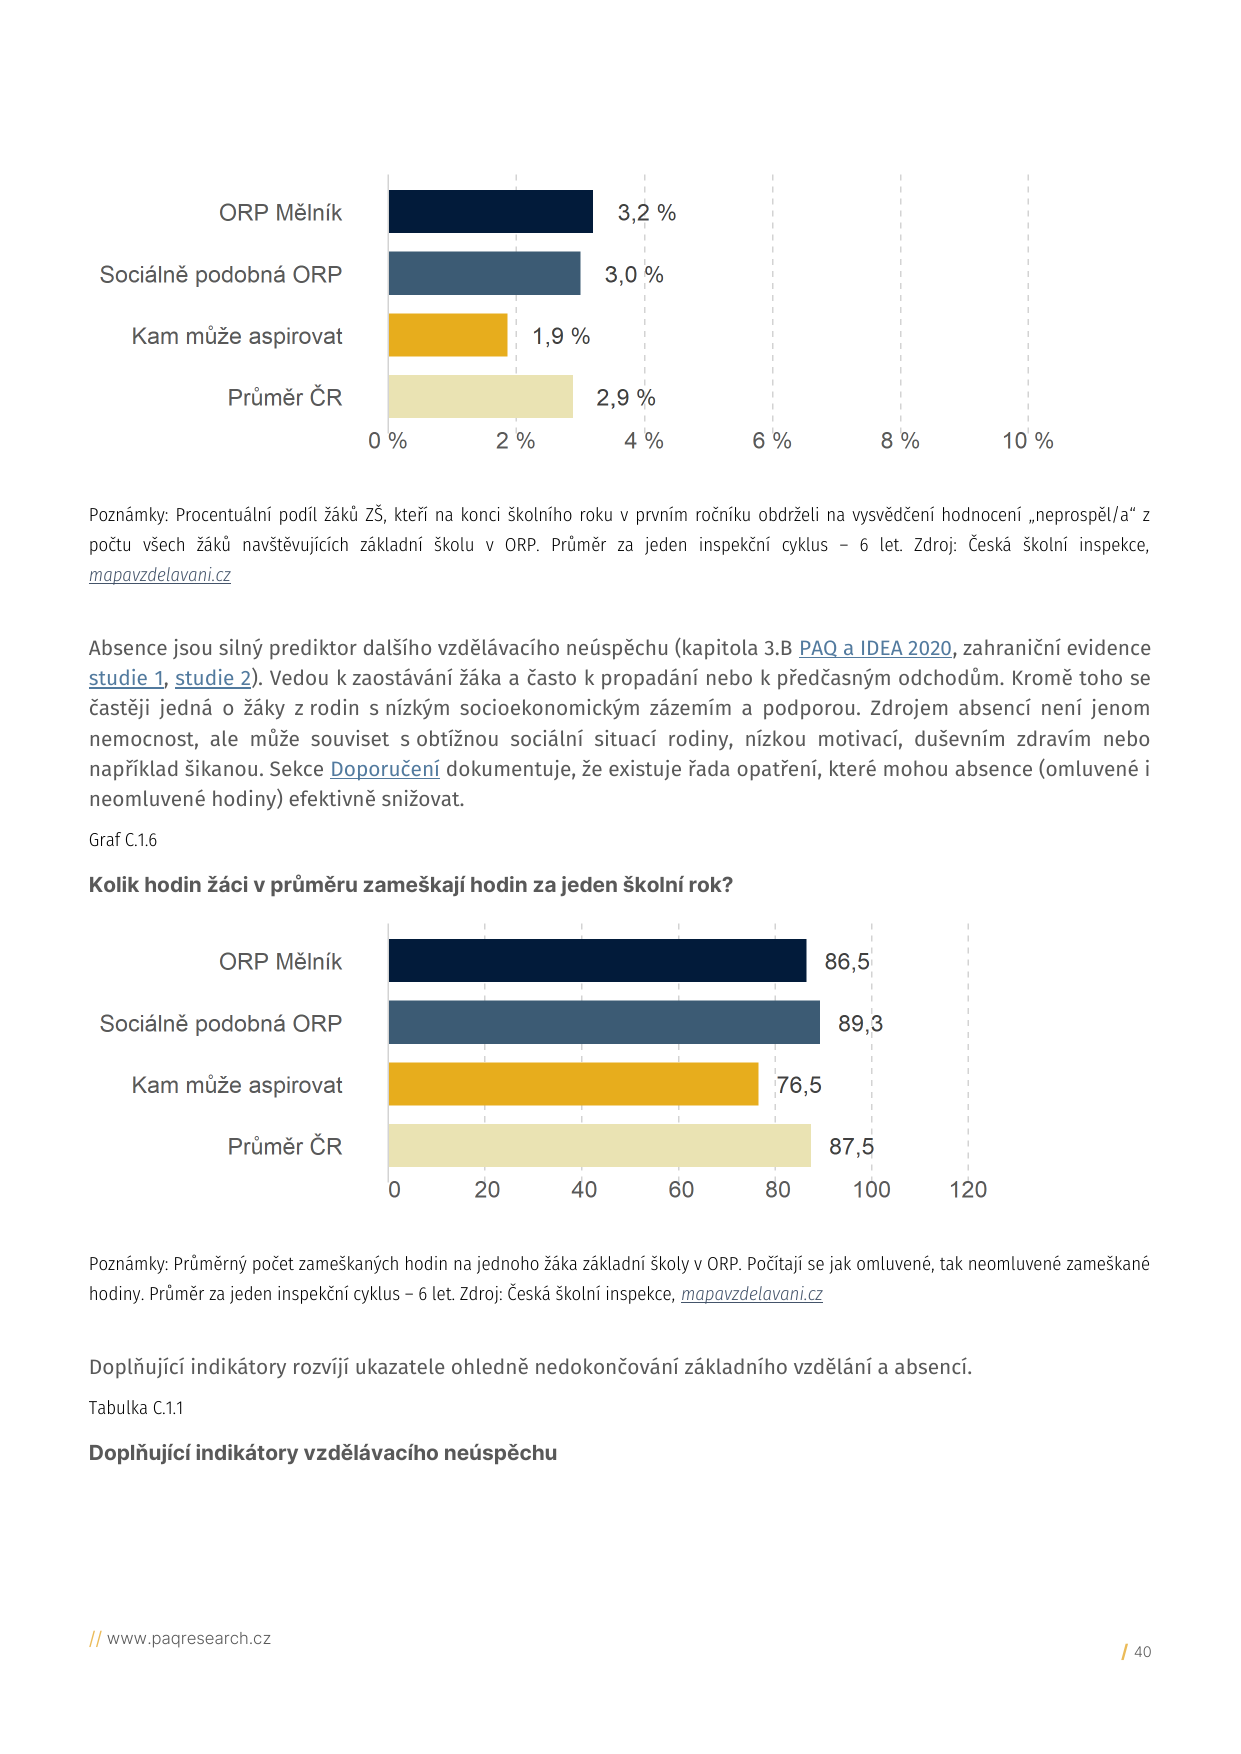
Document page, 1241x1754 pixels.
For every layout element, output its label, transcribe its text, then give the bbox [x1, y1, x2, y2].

picture [88, 897, 1139, 1229]
picture [88, 147, 1139, 480]
text Poznámky: Procentuální podíl žáků ZŠ, kteří na konci školního roku v prvním ročníku obdrželi na vysvědčení hodnocení „neprospěl/a“ z počtu všech žáků navštěvujících základní školu v ORP. Průměr za jeden inspekční cyklus – 6 let. Zdroj: Česká školní inspekce, mapavzdelavani.cz [89, 496, 1152, 586]
text Tabulka C.1.1 [89, 1397, 1152, 1419]
text Absence jsou silný prediktor dalšího vzdělávacího neúspěchu (kapitola 3.B PAQ a IDEA 2020, zahraniční evidence studie 1, studie 2). Vedou k zaostávání žáka a často k propadání nebo k předčasným odchodům. Kromě toho se častěji jedná o žáky z rodin s nízkým socioekonomickým zázemím a podporou. Zdrojem absencí není jenom nemocnost, ale může souviset s obtížnou sociální situací rodiny, nízkou motivací, duševním zdravím nebo například šikanou. Sekce Doporučení dokumentuje, že existuje řada opatření, které mohou absence (omluvené i neomluvené hodiny) efektivně snižovat. [89, 631, 1152, 812]
text Graf C.1.6 [89, 828, 1152, 851]
text Doplňující indikátory vzdělávacího neúspěchu [89, 1435, 1152, 1465]
text Doplňující indikátory rozvíjí ukazatele ohledně nedokončování základního vzdělání a absencí. [89, 1350, 1152, 1380]
text Kolik hodin žáci v průměru zameškají hodin za jeden školní rok? [89, 867, 1152, 897]
text Poznámky: Průměrný počet zameškaných hodin na jednoho žáka základní školy v ORP. Počítají se jak omluvené, tak neomluvené zameškané hodiny. Průměr za jeden inspekční cyklus – 6 let. Zdroj: Česká školní inspekce, mapavzdelavani.cz [89, 1245, 1152, 1306]
